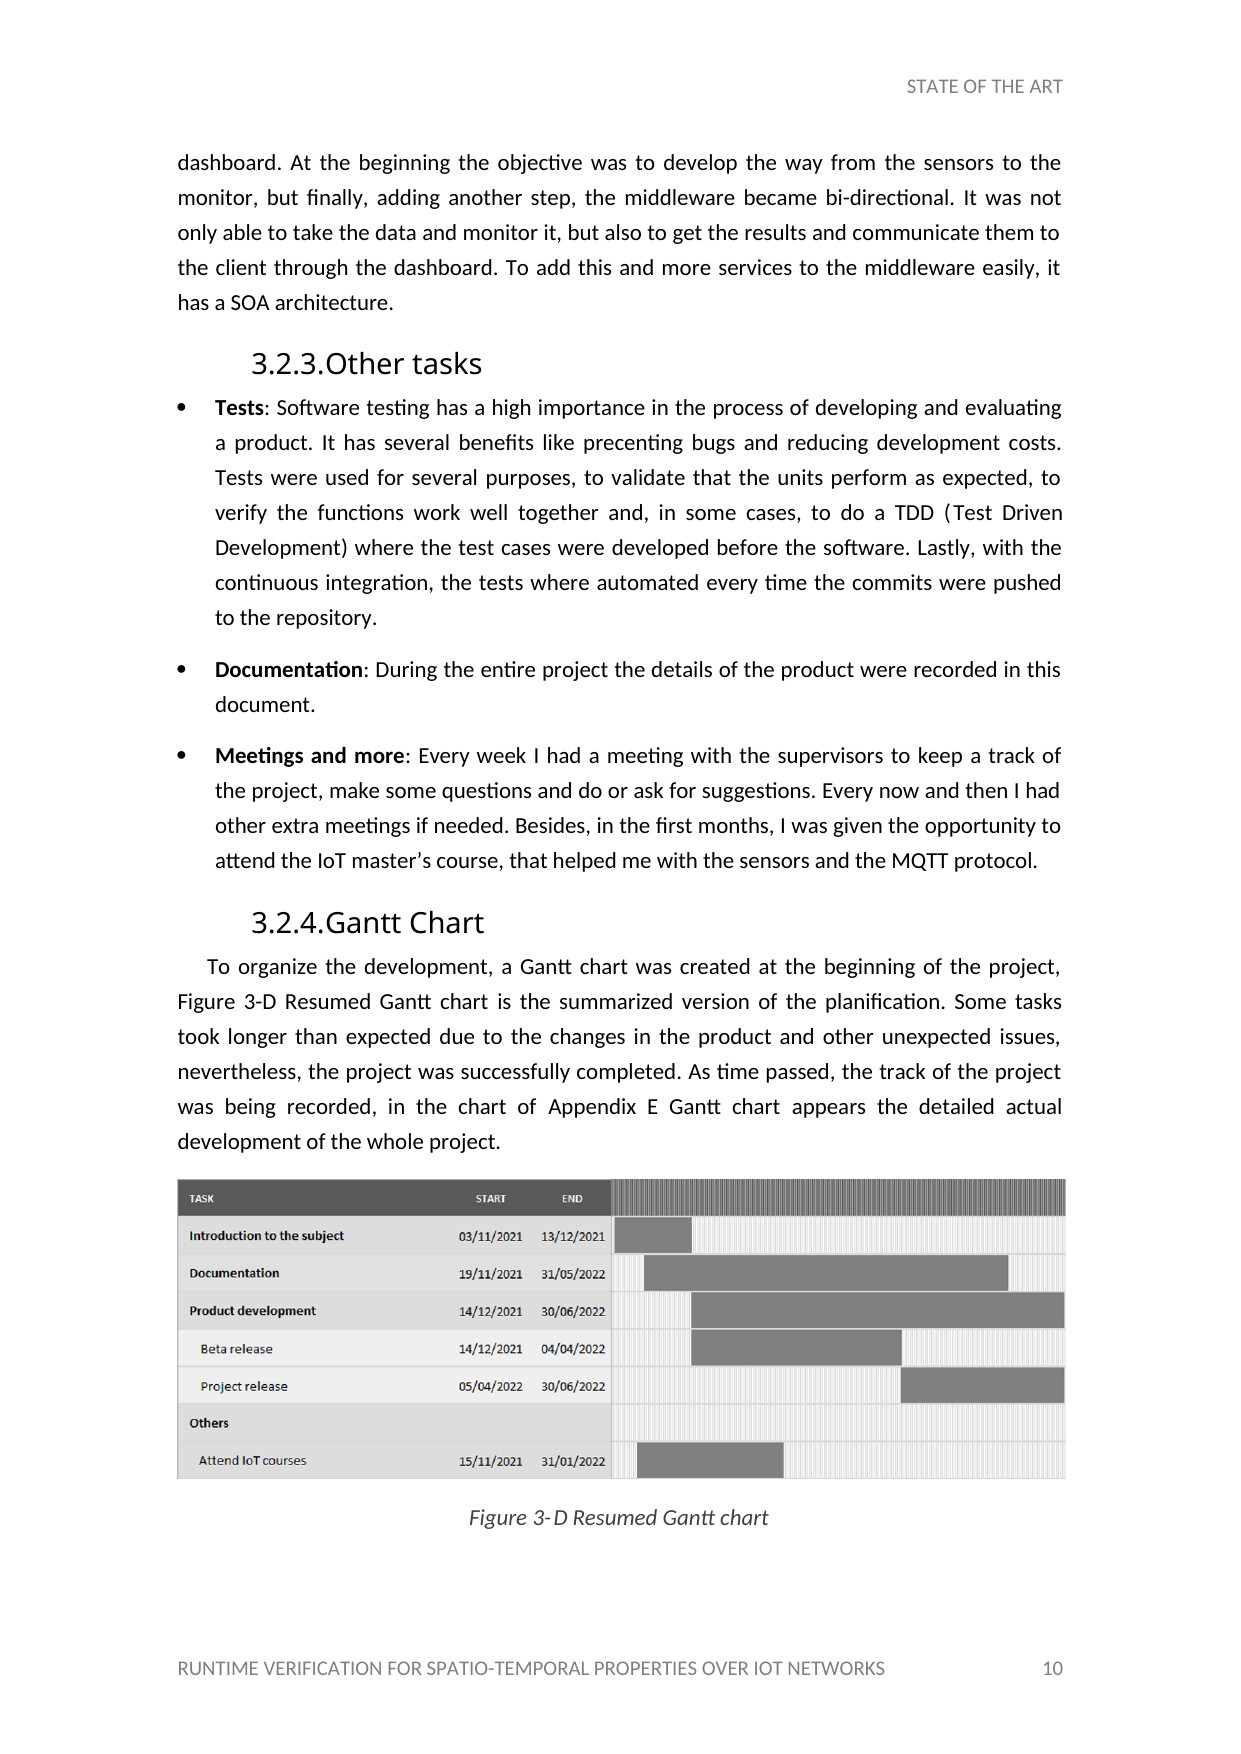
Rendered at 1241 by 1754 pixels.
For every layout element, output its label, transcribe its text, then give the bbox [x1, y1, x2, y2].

list Tests: Software testing has a high importance in the process of developing and evaluating a product. It has several benefits like precenting bugs and reducing development costs. Tests were used for several purposes, to validate that the units perform as expected, to verify the functions work well together and, in some cases, to do a TDD (Test Driven Development) where the test cases were developed before the software. Lastly, with the continuous integration, the tests where automated every time the commits were pushed to the repository. [177, 393, 1063, 631]
picture [177, 1178, 1066, 1479]
subtitle Gantt Chart [251, 902, 1063, 942]
text Figure 3-A Resumed Gantt chart [177, 1503, 1063, 1531]
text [177, 148, 1063, 316]
text To organize the development, a Gantt chart was created at the beginning of the project, Figure 1-C is the summarized version of the planification. Some tasks took longer than expected due to the changes in the product and other unexpected issues, nevertheless, the project was successfully completed. As time passed, the track of the project was being recorded, in the chart of Appendix E Gantt chart appears the detailed actual development of the whole project. [177, 952, 1063, 1155]
subtitle Other tasks [251, 343, 1063, 383]
list Meetings and more: Every week I had a meeting with the supervisors to keep a track of the project, make some questions and do or ask for suggestions. Every now and then I had other extra meetings if needed. Besides, in the first months, I was given the opportunity to attend the IoT master’s course, that helped me with the sensors and the MQTT protocol. [177, 741, 1063, 874]
list Documentation: During the entire project the details of the product were recorded in this document. [177, 655, 1063, 718]
